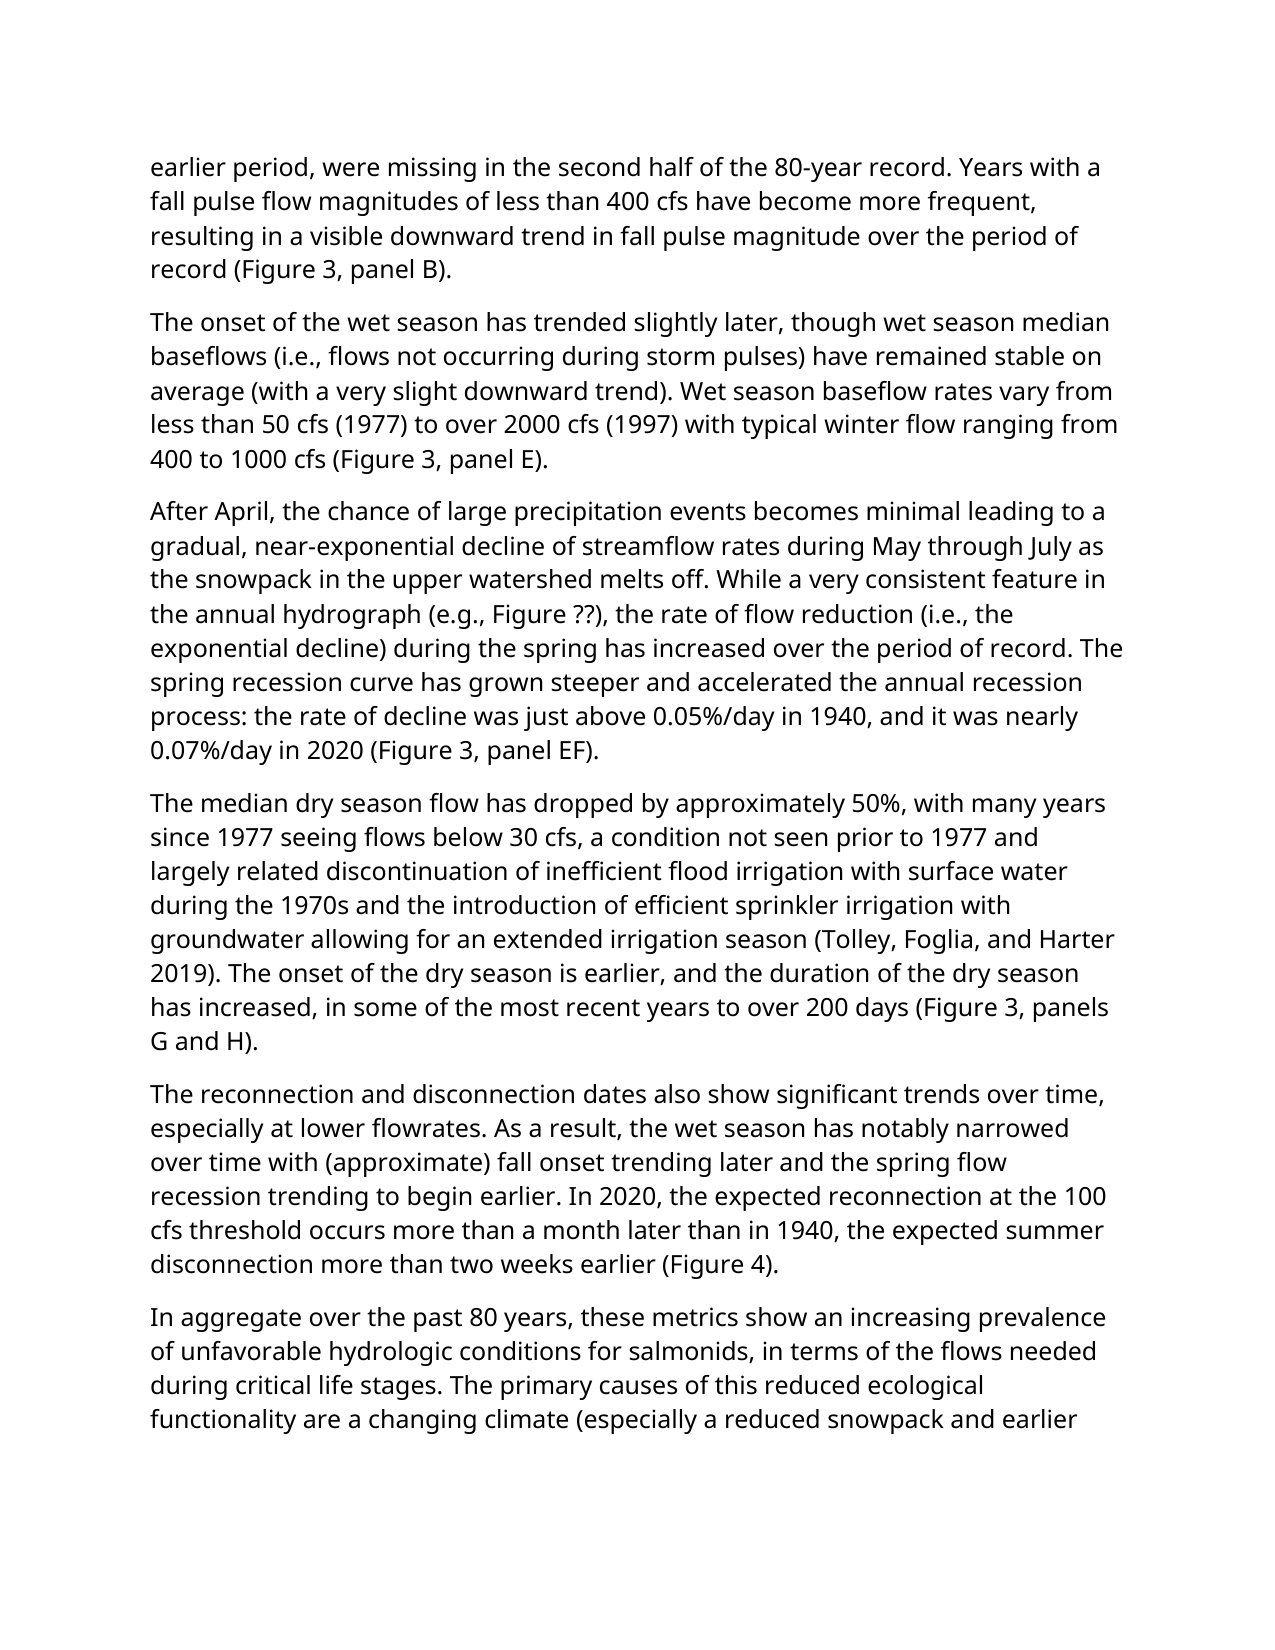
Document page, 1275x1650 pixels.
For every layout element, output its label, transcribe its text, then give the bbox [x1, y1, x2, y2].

text The reconnection and disconnection dates also show significant trends over time, especially at lower flowrates. As a result, the wet season has notably narrowed over time with (approximate) fall onset trending later and the spring flow recession trending to begin earlier. In 2020, the expected reconnection at the 100 cfs threshold occurs more than a month later than in 1940, the expected summer disconnection more than two weeks earlier (Figure 4). [150, 1077, 1125, 1281]
text After April, the chance of large precipitation events becomes minimal leading to a gradual, near-exponential decline of streamflow rates during May through July as the snowpack in the upper watershed melts off. While a very consistent feature in the annual hydrograph (e.g., Figure ??), the rate of flow reduction (i.e., the exponential decline) during the spring has increased over the period of record. The spring recession curve has grown steeper and accelerated the annual recession process: the rate of decline was just above 0.05%/day in 1940, and it was nearly 0.07%/day in 2020 (Figure 3, panel EF). [150, 494, 1125, 767]
text The median dry season flow has dropped by approximately 50%, with many years since 1977 seeing flows below 30 cfs, a condition not seen prior to 1977 and largely related discontinuation of inefficient flood irrigation with surface water during the 1970s and the introduction of efficient sprinkler irrigation with groundwater allowing for an extended irrigation season (Tolley, Foglia, and Harter 2019). The onset of the dry season is earlier, and the duration of the dry season has increased, in some of the most recent years to over 200 days (Figure 3, panels G and H). [150, 785, 1125, 1058]
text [150, 150, 1125, 286]
text The onset of the wet season has trended slightly later, though wet season median baseflows (i.e., flows not occurring during storm pulses) have remained stable on average (with a very slight downward trend). Wet season baseflow rates vary from less than 50 cfs (1977) to over 2000 cfs (1997) with typical winter flow ranging from 400 to 1000 cfs (Figure 3, panel E). [150, 305, 1125, 475]
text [150, 1300, 1125, 1436]
